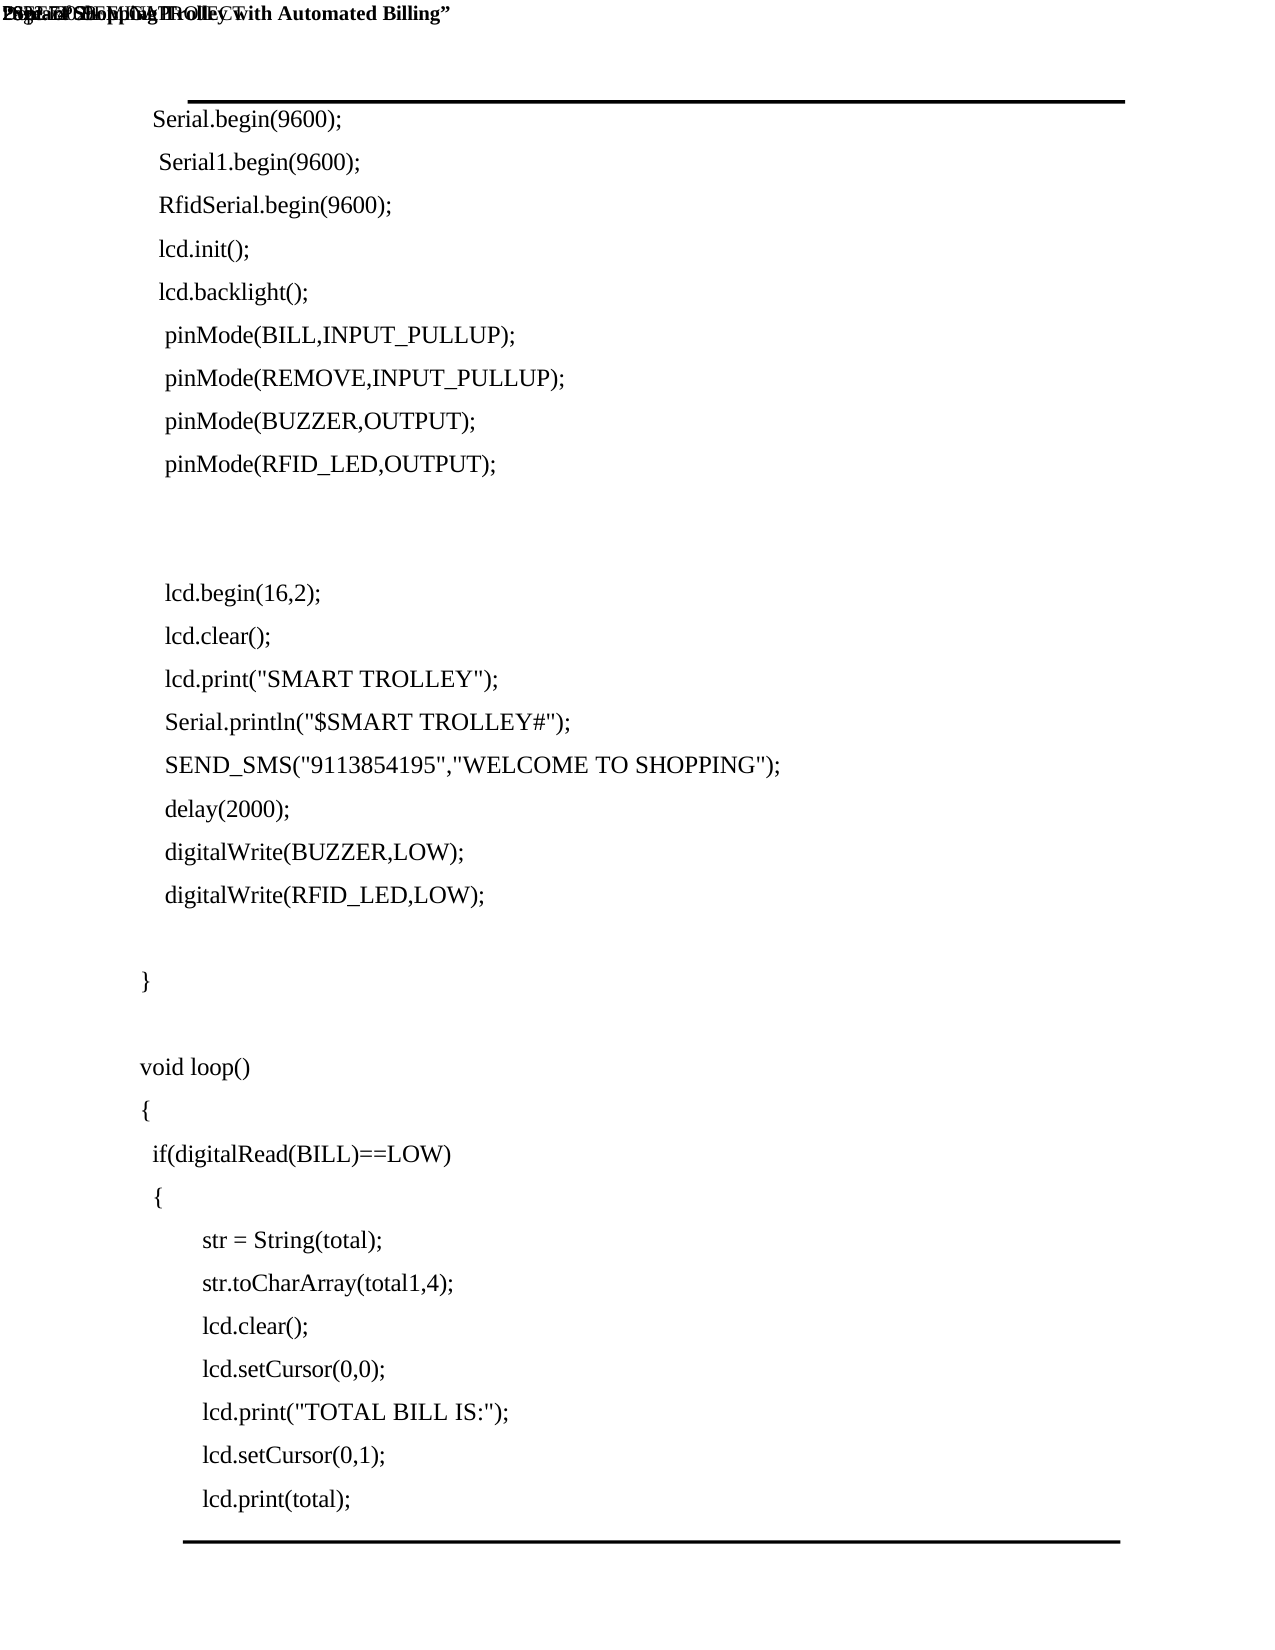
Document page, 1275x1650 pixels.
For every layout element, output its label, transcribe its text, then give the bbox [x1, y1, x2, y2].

text lcd.begin(16,2); [164, 578, 1198, 607]
text str = String(total); str.toCharArray(total1,4); lcd.clear(); lcd.setCursor(0,0); [202, 1225, 468, 1383]
text lcd.print("SMART TROLLEY"); Serial.println("$SMART TROLLEY#"); [164, 664, 572, 736]
text { [139, 1096, 1198, 1124]
text void loop() [139, 1052, 1198, 1081]
text { [152, 1182, 1198, 1211]
text Serial.begin(9600); Serial1.begin(9600); RfidSerial.begin(9600); lcd.init(); lcd.backlight(); [152, 104, 400, 306]
text pinMode(BILL,INPUT_PULLUP); pinMode(REMOVE,INPUT_PULLUP); pinMode(BUZZER,OUTPUT); pinMode(RFID_LED,OUTPUT); [164, 320, 625, 478]
text lcd.print("TOTAL BILL IS:"); lcd.setCursor(0,1); lcd.print(total); [202, 1397, 524, 1512]
text if(digitalRead(BILL)==LOW) [152, 1139, 1198, 1167]
text delay(2000); digitalWrite(BUZZER,LOW); digitalWrite(RFID_LED,LOW); [164, 794, 572, 909]
text lcd.clear(); [164, 621, 1198, 650]
text SEND_SMS("9113854195","WELCOME TO SHOPPING"); [164, 751, 1198, 779]
text } [139, 966, 1198, 995]
